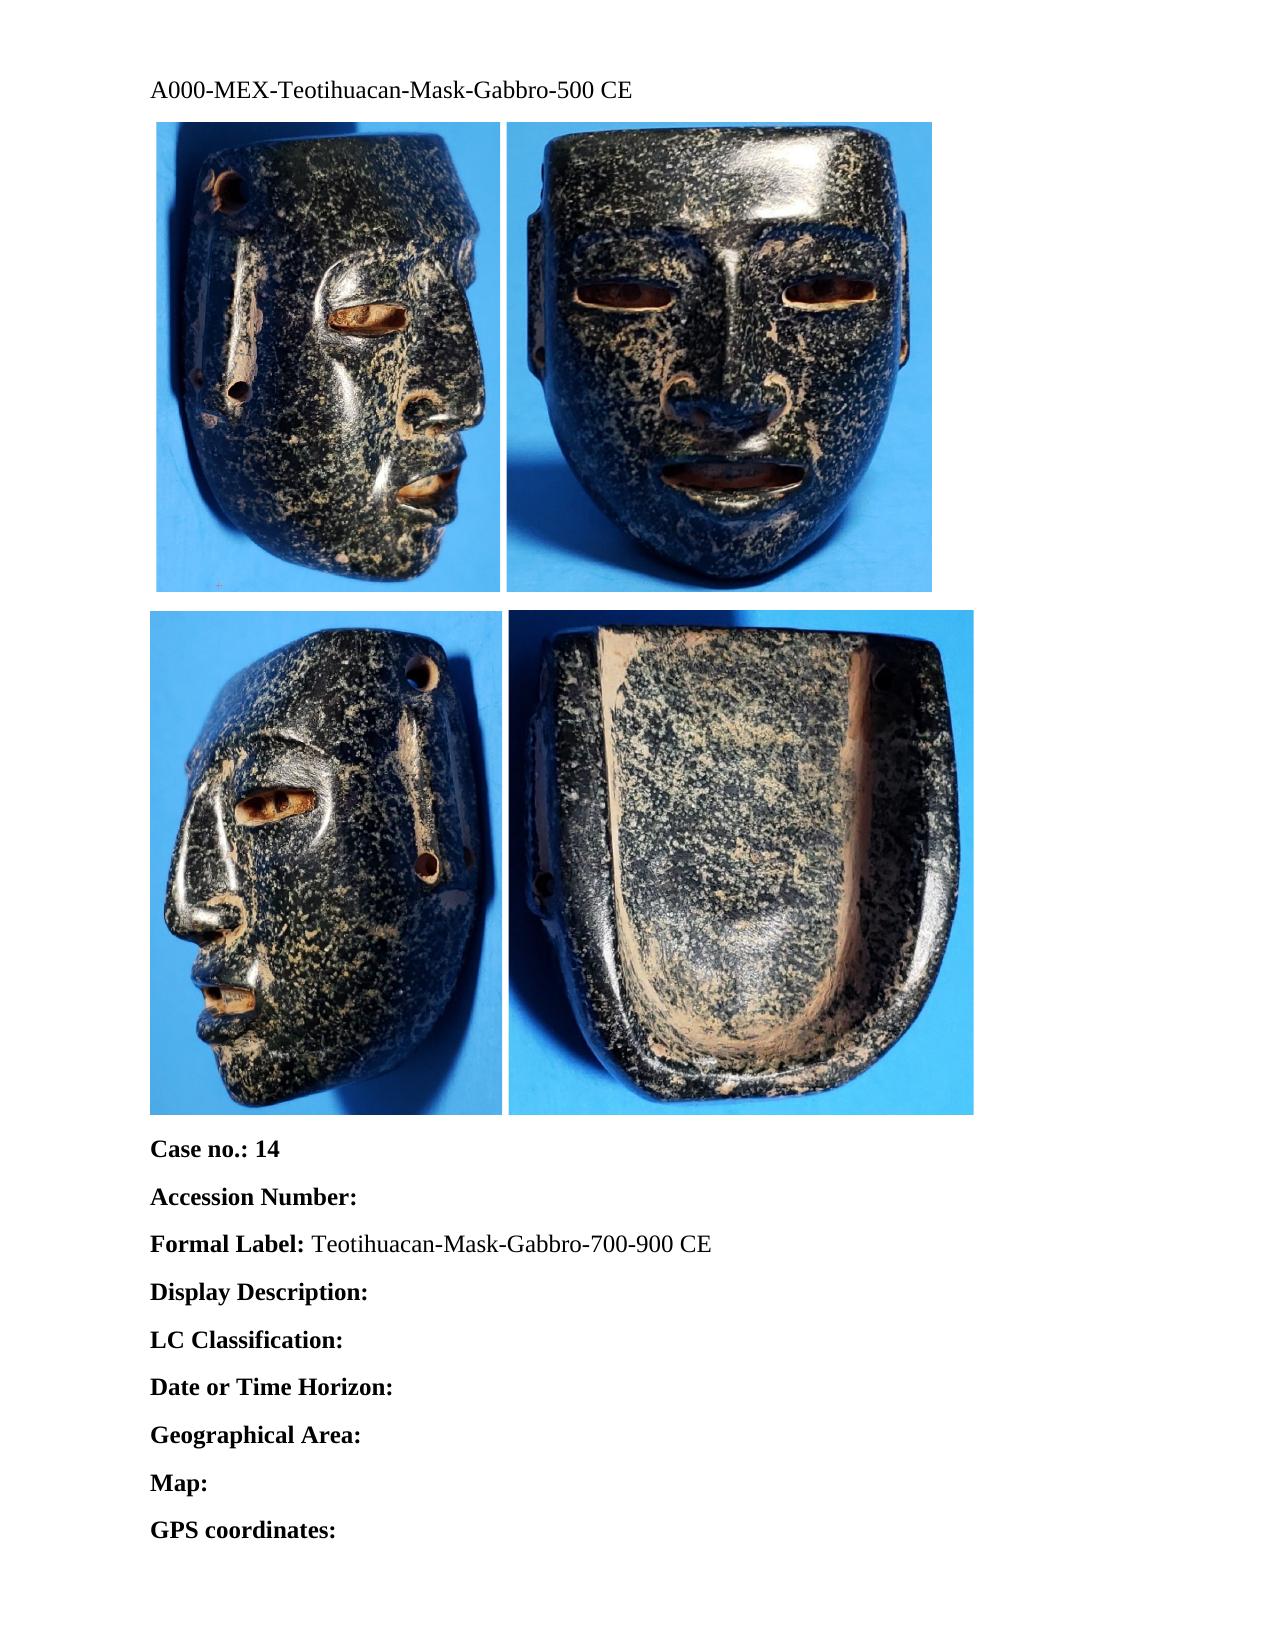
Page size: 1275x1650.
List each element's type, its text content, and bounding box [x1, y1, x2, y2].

text Accession Number: [150, 1182, 1200, 1210]
text GPS coordinates: [150, 1516, 1200, 1544]
picture [508, 610, 974, 1115]
text Geographical Area: [150, 1420, 1200, 1449]
text Display Description: [150, 1277, 1200, 1306]
text A000-MEX-Teotihuacan-Mask-Gabbro-500 CE [150, 75, 1200, 104]
picture [156, 122, 501, 592]
text Map: [150, 1468, 1200, 1497]
text LC Classification: [150, 1325, 1200, 1353]
text Date or Time Horizon: [150, 1372, 1200, 1401]
picture [506, 122, 932, 592]
text Case no.: 14 [150, 1134, 1200, 1163]
text Formal Label: Teotihuacan-Mask-Gabbro-700-900 CE [150, 1229, 1200, 1258]
picture [150, 611, 503, 1115]
